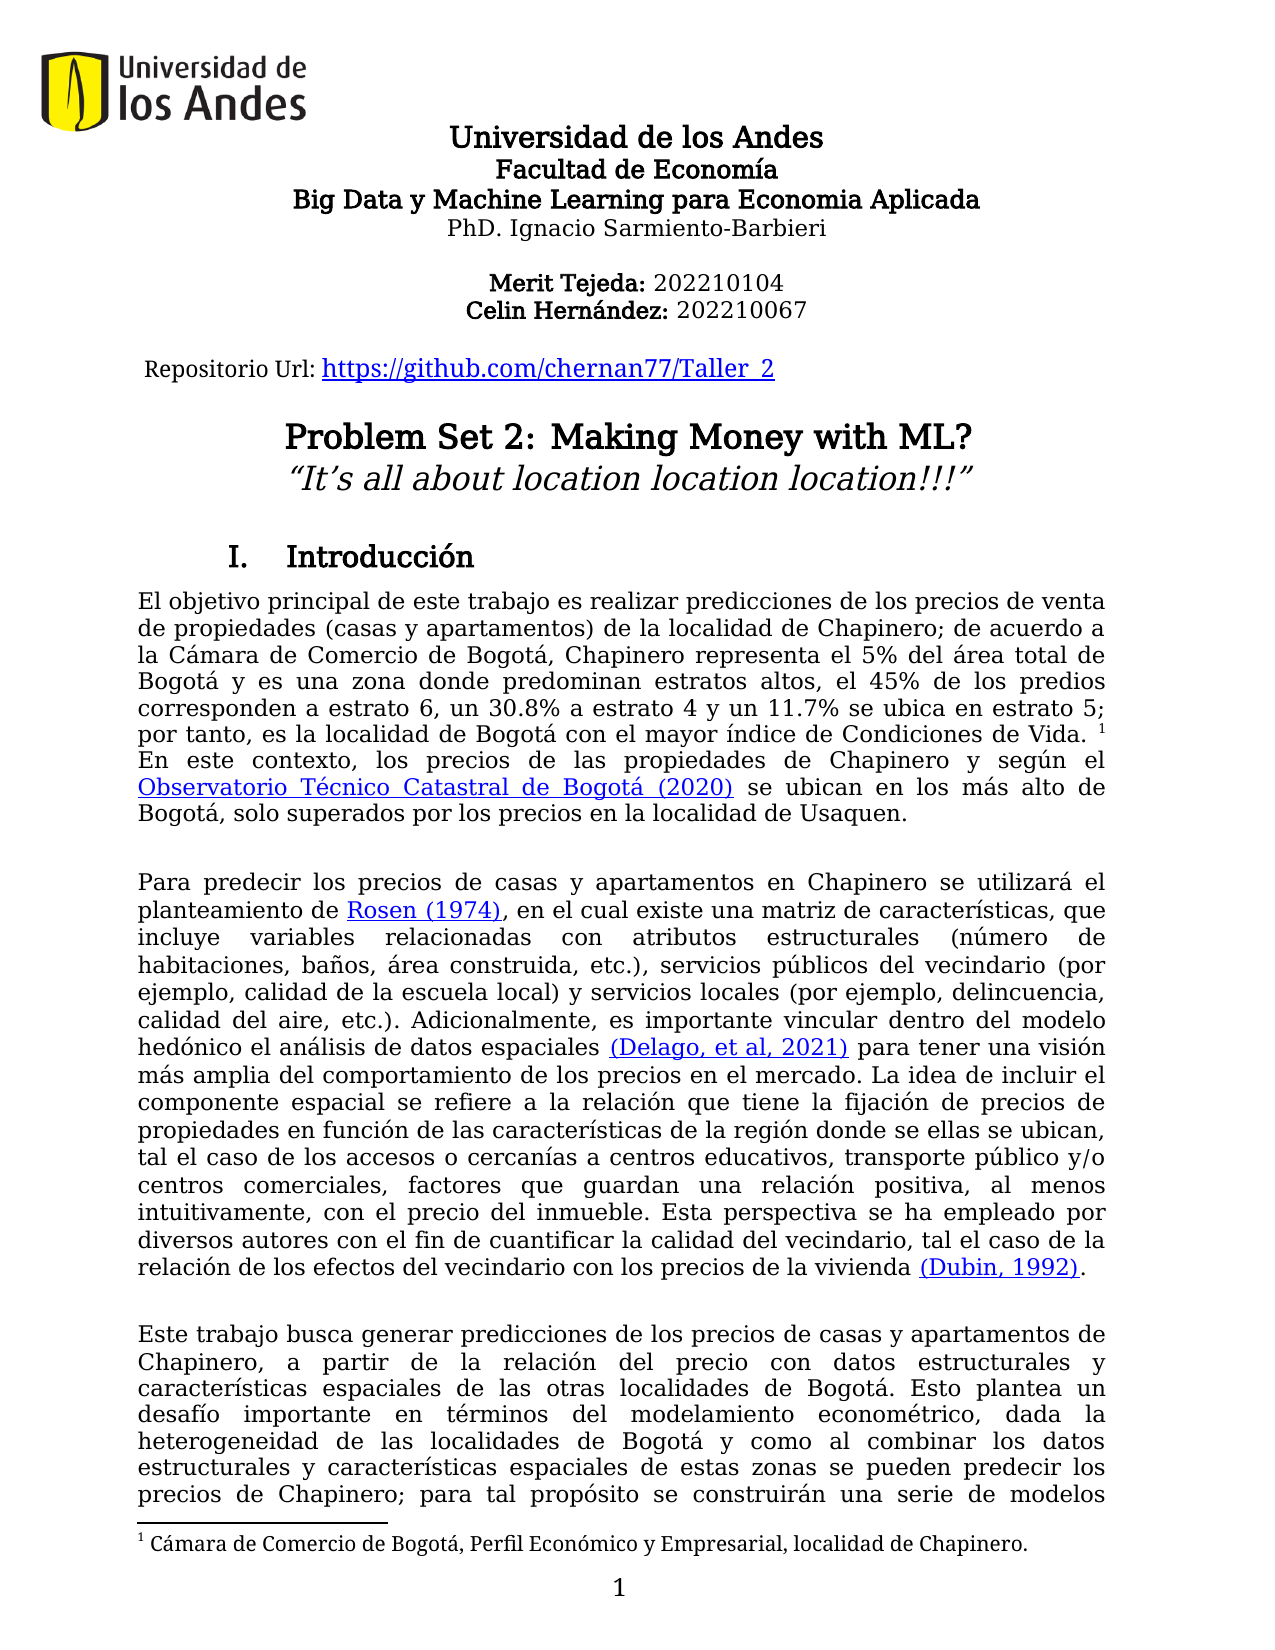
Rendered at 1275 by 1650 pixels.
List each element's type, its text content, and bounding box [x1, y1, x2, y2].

text Celin Hernández: 202210067 [137, 296, 1135, 323]
picture [13, 3, 336, 188]
list Introducción [248, 540, 1106, 574]
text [137, 1322, 1106, 1507]
text PhD. Ignacio Sarmiento-Barbieri [137, 213, 1135, 241]
text El objetivo principal de este trabajo es realizar predicciones de los precios de venta de propiedades (casas y apartamentos) de la localidad de Chapinero; de acuerdo a la Cámara de Comercio de Bogotá, Chapinero representa el 5% del área total de Bogotá y es una zona donde predominan estratos altos, el 45% de los predios corresponden a estrato 6, un 30.8% a estrato 4 y un 11.7% se ubica en estrato 5; por tanto, es la localidad de Bogotá con el mayor índice de Condiciones de Vida. En este contexto, los precios de las propiedades de Chapinero y según el Observatorio Técnico Catastral de Bogotá (2020) se ubican en los más alto de Bogotá, solo superados por los precios en la localidad de Usaquen. [137, 589, 1106, 827]
text Repositorio Url: https://github.com/chernan77/Taller_2 [137, 351, 1135, 385]
text Big Data y Machine Learning para Economia Aplicada [137, 183, 1135, 213]
text Universidad de los Andes [336, 118, 1135, 153]
title Problem Set 2: Making Money with ML? [269, 415, 987, 455]
text Facultad de Economía [336, 153, 1135, 183]
text Merit Tejeda: 202210104 [137, 268, 1135, 296]
text Para predecir los precios de casas y apartamentos en Chapinero se utilizará el planteamiento de Rosen (1974), en el cual existe una matriz de características, que incluye variables relacionadas con atributos estructurales (número de habitaciones, baños, área construida, etc.), servicios públicos del vecindario (por ejemplo, calidad de la escuela local) y servicios locales (por ejemplo, delincuencia, calidad del aire, etc.). Adicionalmente, es importante vincular dentro del modelo hedónico el análisis de datos espaciales (Delago, et al, 2021) para tener una visión más amplia del comportamiento de los precios en el mercado. La idea de incluir el componente espacial se refiere a la relación que tiene la fijación de precios de propiedades en función de las características de la región donde se ellas se ubican, tal el caso de los accesos o cercanías a centros educativos, transporte público y/o centros comerciales, factores que guardan una relación positiva, al menos intuitivamente, con el precio del inmueble. Esta perspectiva se ha empleado por diversos autores con el fin de cuantificar la calidad del vecindario, tal el caso de la relación de los efectos del vecindario con los precios de la vivienda (Dubin, 1992). [137, 868, 1106, 1281]
text “It’s all about location location location!!!” [229, 458, 1028, 498]
